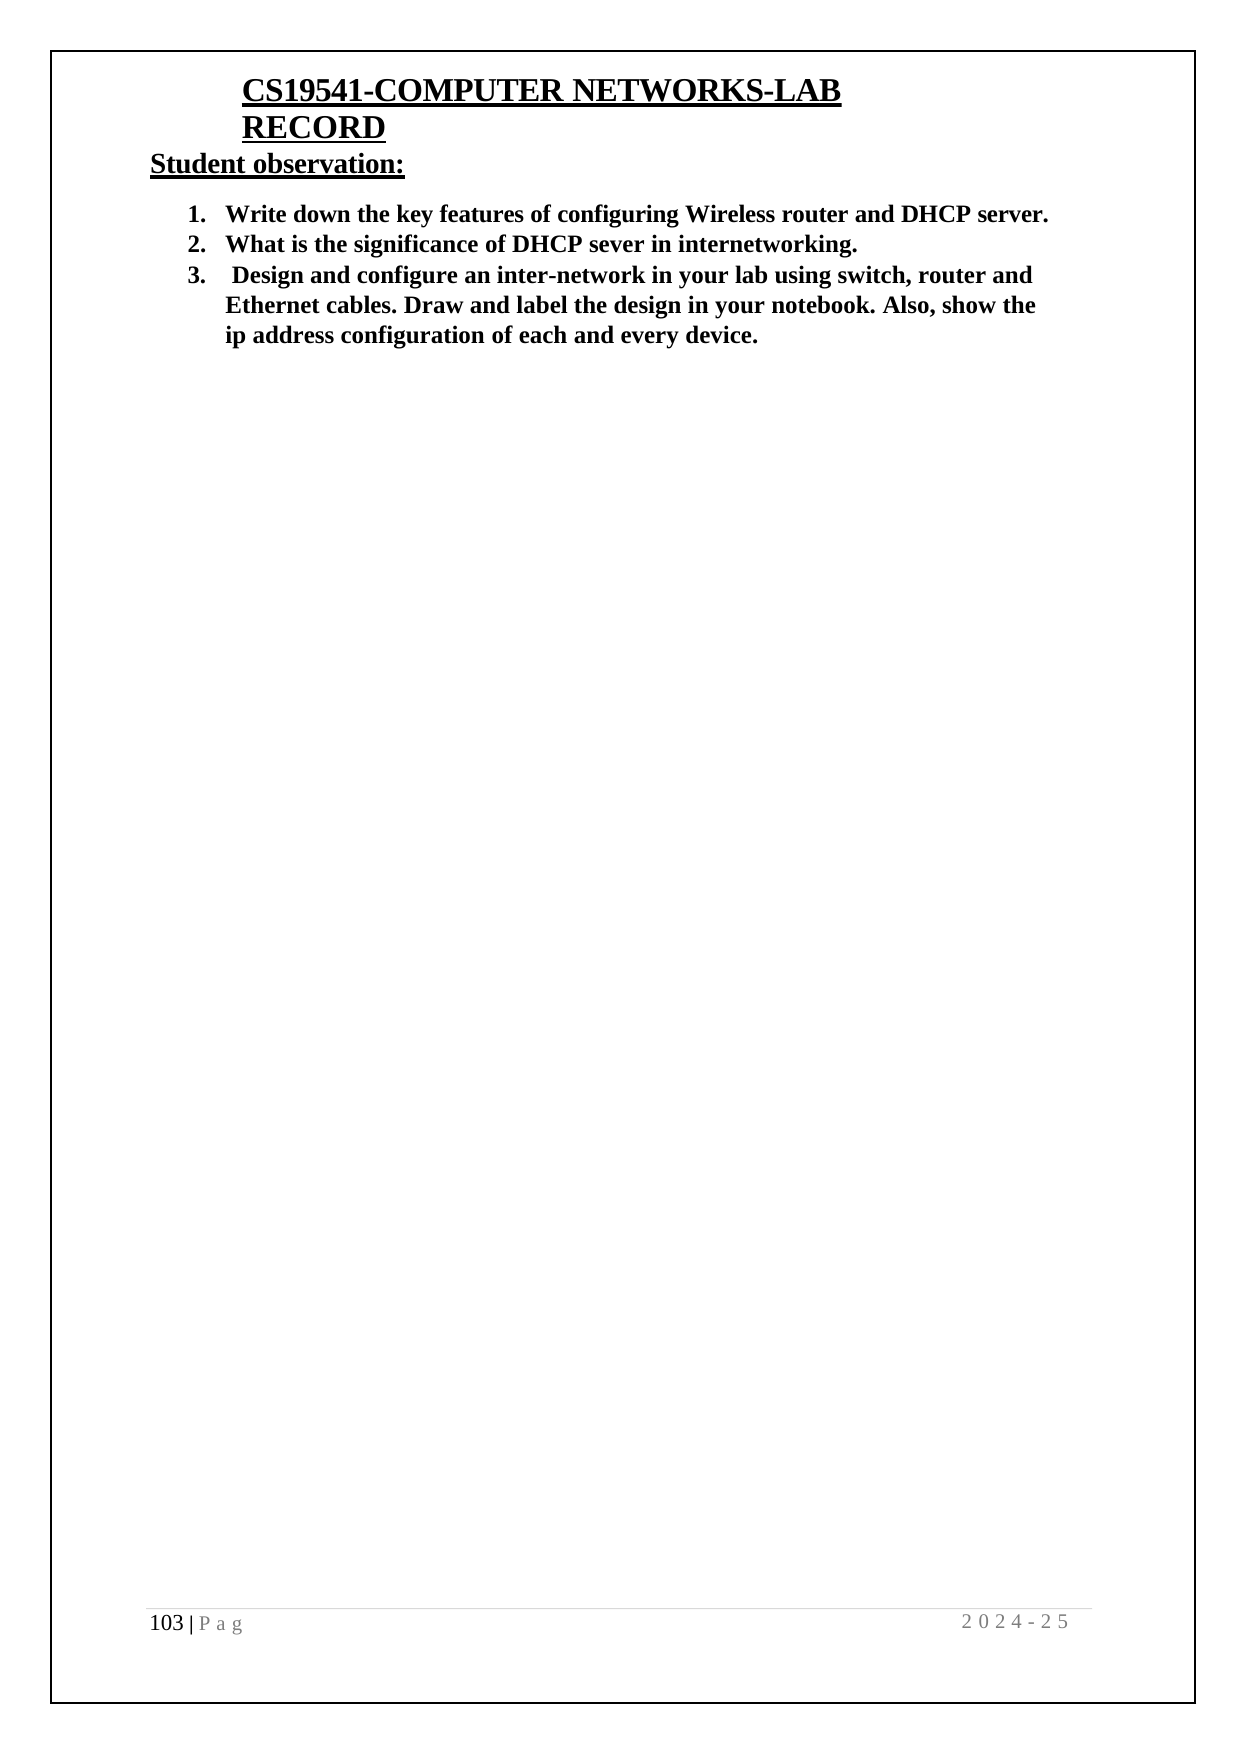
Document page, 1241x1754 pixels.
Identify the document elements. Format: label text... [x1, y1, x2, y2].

list What is the significance of DHCP sever in internetworking. [187, 229, 1194, 258]
subtitle Write down the key features of configuring Wireless router and DHCP server. [187, 199, 1194, 227]
list Design and configure an inter-network in your lab using switch, router and Ethernet cables. Draw and label the design in your notebook. Also, show the ip address configuration of each and every device. [187, 260, 1055, 349]
subtitle Student observation: [150, 146, 1194, 180]
